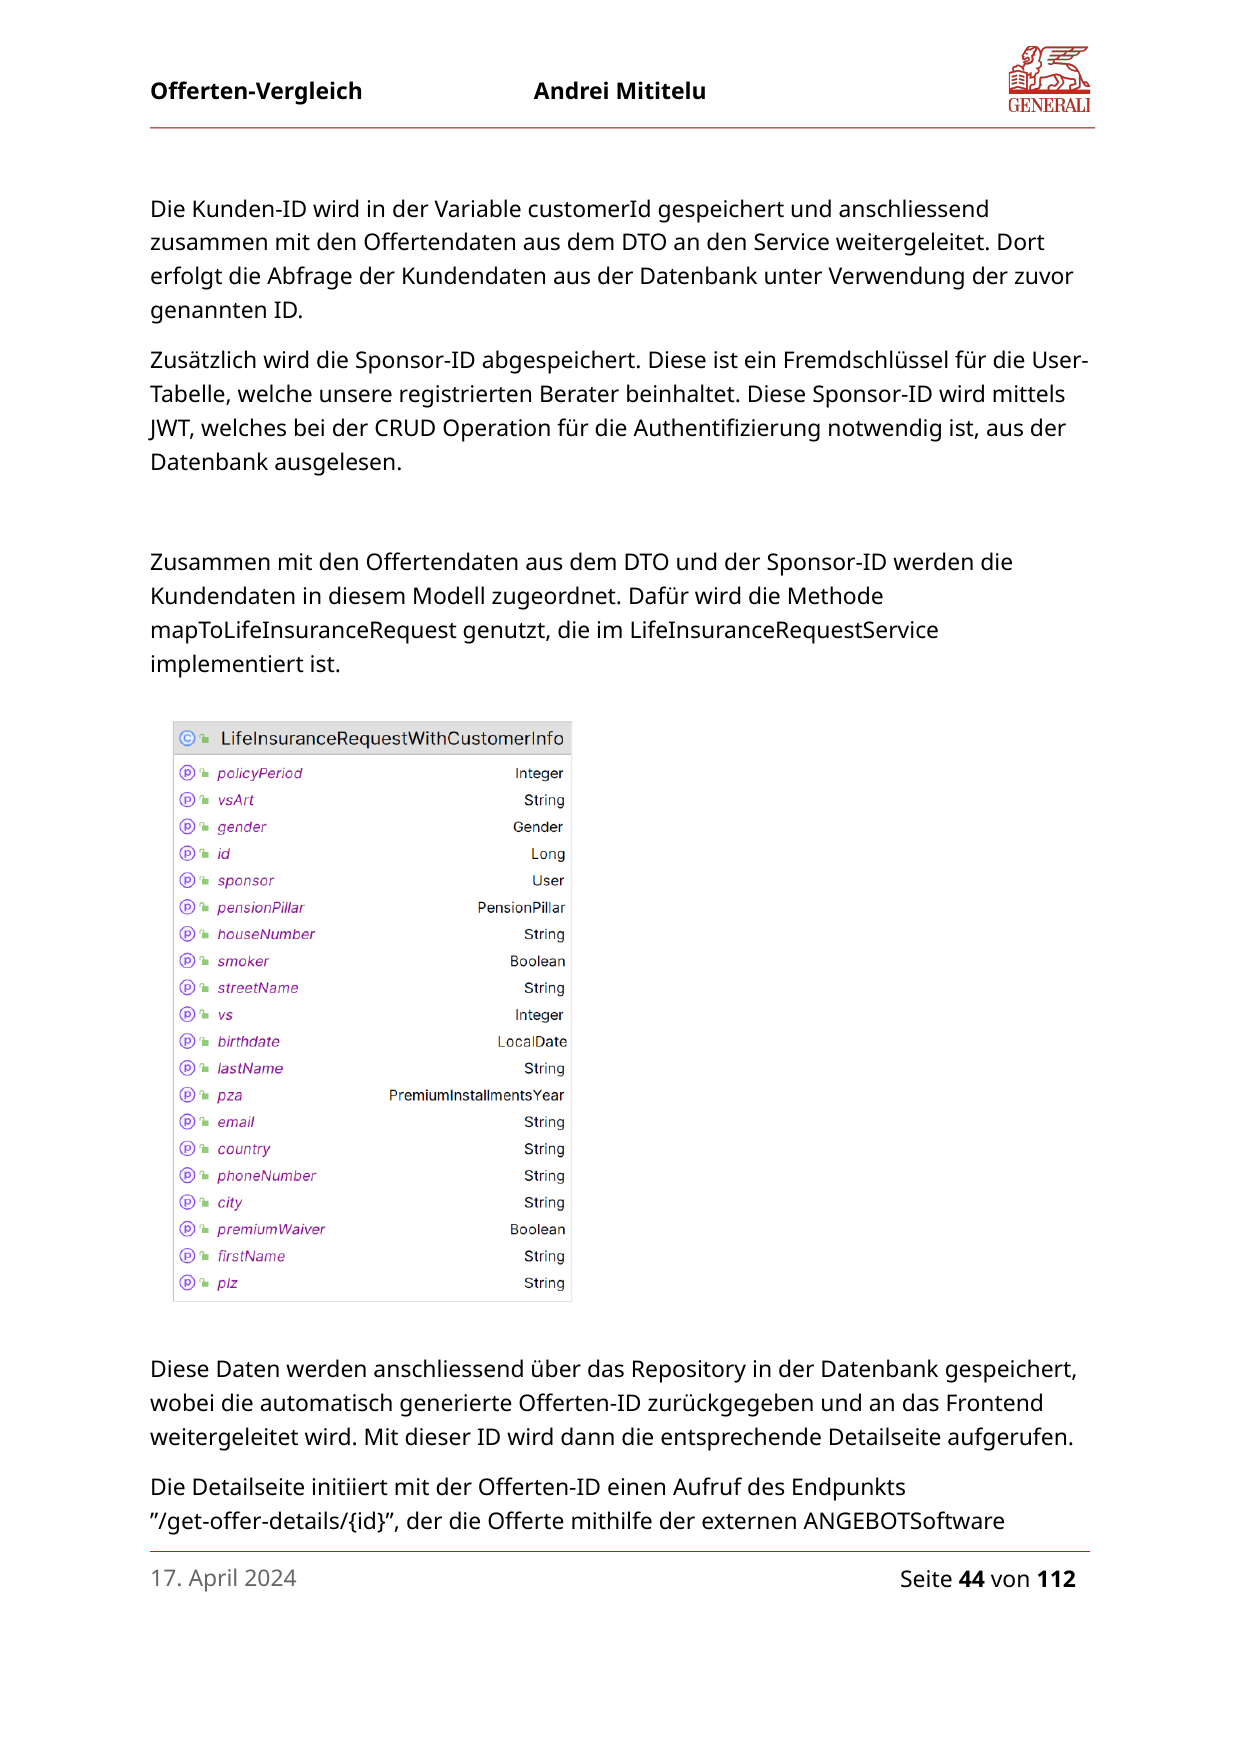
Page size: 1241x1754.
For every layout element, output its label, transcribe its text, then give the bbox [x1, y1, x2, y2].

picture [150, 698, 703, 1324]
text Diese Daten werden anschliessend über das Repository in der Datenbank gespeichert, wobei die automatisch generierte Offerten-ID zurückgegeben und an das Frontend weitergeleitet wird. Mit dieser ID wird dann die entsprechende Detailseite aufgerufen. [150, 1353, 1090, 1452]
text Zusammen mit den Offertendaten aus dem DTO und der Sponsor-ID werden die Kundendaten in diesem Modell zugeordnet. Dafür wird die Methode mapToLifeInsuranceRequest genutzt, die im LifeInsuranceRequestService implementiert ist. [150, 546, 1090, 679]
picture [1008, 46, 1091, 112]
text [150, 1471, 1090, 1536]
text Zusätzlich wird die Sponsor-ID abgespeichert. Diese ist ein Fremdschlüssel für die User-Tabelle, welche unsere registrierten Berater beinhaltet. Diese Sponsor-ID wird mittels JWT, welches bei der CRUD Operation für die Authentifizierung notwendig ist, aus der Datenbank ausgelesen. [150, 344, 1090, 477]
text Die Kunden-ID wird in der Variable customerId gespeichert und anschliessend zusammen mit den Offertendaten aus dem DTO an den Service weitergeleitet. Dort erfolgt die Abfrage der Kundendaten aus der Datenbank unter Verwendung der zuvor genannten ID. [150, 192, 1090, 325]
